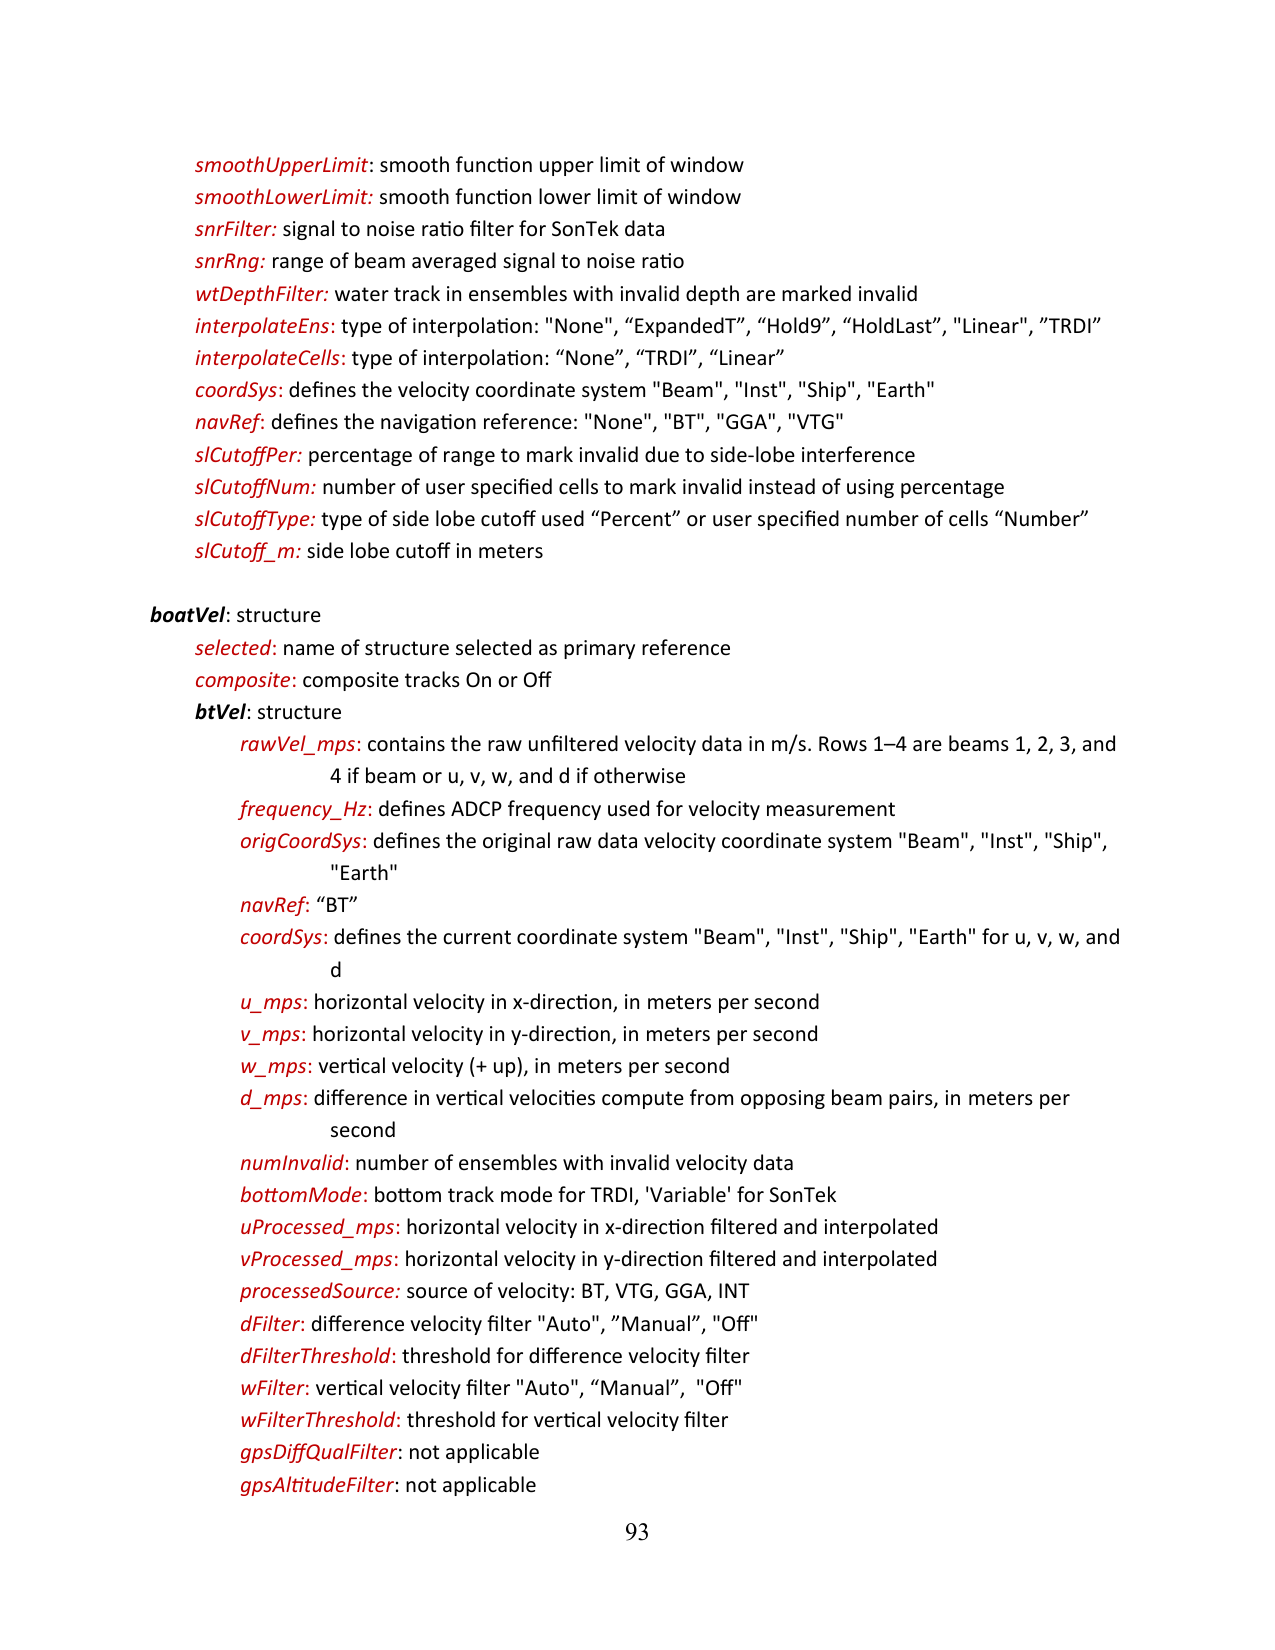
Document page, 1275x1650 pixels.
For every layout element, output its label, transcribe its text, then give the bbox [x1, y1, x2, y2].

text processedSource: source of velocity: BT, VTG, GGA, INT [240, 1277, 1125, 1304]
text d_mps: difference in vertical velocities compute from opposing beam pairs, in meters per second [240, 1083, 1125, 1144]
text slCutoffType: type of side lobe cutoff used “Percent” or user specified number of cells “Number” [195, 504, 1125, 532]
text slCutoffNum: number of user specified cells to mark invalid instead of using percentage [195, 472, 1125, 500]
text smoothUpperLimit: smooth function upper limit of window [195, 150, 1125, 178]
text origCoordSys: defines the original raw data velocity coordinate system "Beam", "Inst", "Ship", "Earth" [240, 826, 1125, 886]
text selected: name of structure selected as primary reference [195, 633, 1125, 661]
text frequency_Hz: defines ADCP frequency used for velocity measurement [240, 794, 1125, 822]
text vProcessed_mps: horizontal velocity in y-direction filtered and interpolated [240, 1244, 1125, 1272]
text composite: composite tracks On or Off [195, 665, 1125, 693]
text dFilter: difference velocity filter "Auto", ”Manual”, "Off" [240, 1309, 1125, 1337]
text wtDepthFilter: water track in ensembles with invalid depth are marked invalid [195, 279, 1125, 307]
text interpolateCells: type of interpolation: “None”, “TRDI”, “Linear” [195, 343, 1125, 371]
text gpsDiffQualFilter: not applicable [240, 1437, 1125, 1466]
text bottomMode: bottom track mode for TRDI, 'Variable' for SonTek [240, 1180, 1125, 1208]
text navRef: “BT” [240, 890, 1125, 918]
text smoothLowerLimit: smooth function lower limit of window [195, 182, 1125, 210]
text u_mps: horizontal velocity in x-direction, in meters per second [240, 987, 1125, 1015]
text uProcessed_mps: horizontal velocity in x-direction filtered and interpolated [240, 1212, 1125, 1240]
text coordSys: defines the velocity coordinate system "Beam", "Inst", "Ship", "Earth" [195, 375, 1125, 403]
text snrFilter: signal to noise ratio filter for SonTek data [195, 214, 1125, 242]
text w_mps: vertical velocity (+ up), in meters per second [240, 1051, 1125, 1079]
text interpolateEns: type of interpolation: "None", “ExpandedT”, “Hold9”, “HoldLast”, "Linear", ”TRDI” [195, 311, 1125, 339]
text coordSys: defines the current coordinate system "Beam", "Inst", "Ship", "Earth" for u, v, w, and d [240, 922, 1125, 983]
text navRef: defines the navigation reference: "None", "BT", "GGA", "VTG" [195, 407, 1125, 436]
text slCutoff_m: side lobe cutoff in meters [195, 536, 1125, 564]
text slCutoffPer: percentage of range to mark invalid due to side-lobe interference [195, 440, 1125, 468]
text v_mps: horizontal velocity in y-direction, in meters per second [240, 1019, 1125, 1047]
text dFilterThreshold: threshold for difference velocity filter [240, 1341, 1125, 1369]
text snrRng: range of beam averaged signal to noise ratio [195, 247, 1125, 274]
text wFilter: vertical velocity filter "Auto", “Manual”, "Off" [240, 1373, 1125, 1401]
text btVel: structure [195, 697, 1125, 725]
text boatVel: structure [150, 601, 1125, 629]
text rawVel_mps: contains the raw unfiltered velocity data in m/s. Rows 1–4 are beams 1, 2, 3, and 4 if beam or u, v, w, and d if otherwise [240, 729, 1125, 789]
text wFilterThreshold: threshold for vertical velocity filter [240, 1405, 1125, 1433]
text gpsAltitudeFilter: not applicable [240, 1470, 1125, 1498]
text numInvalid: number of ensembles with invalid velocity data [240, 1148, 1125, 1176]
